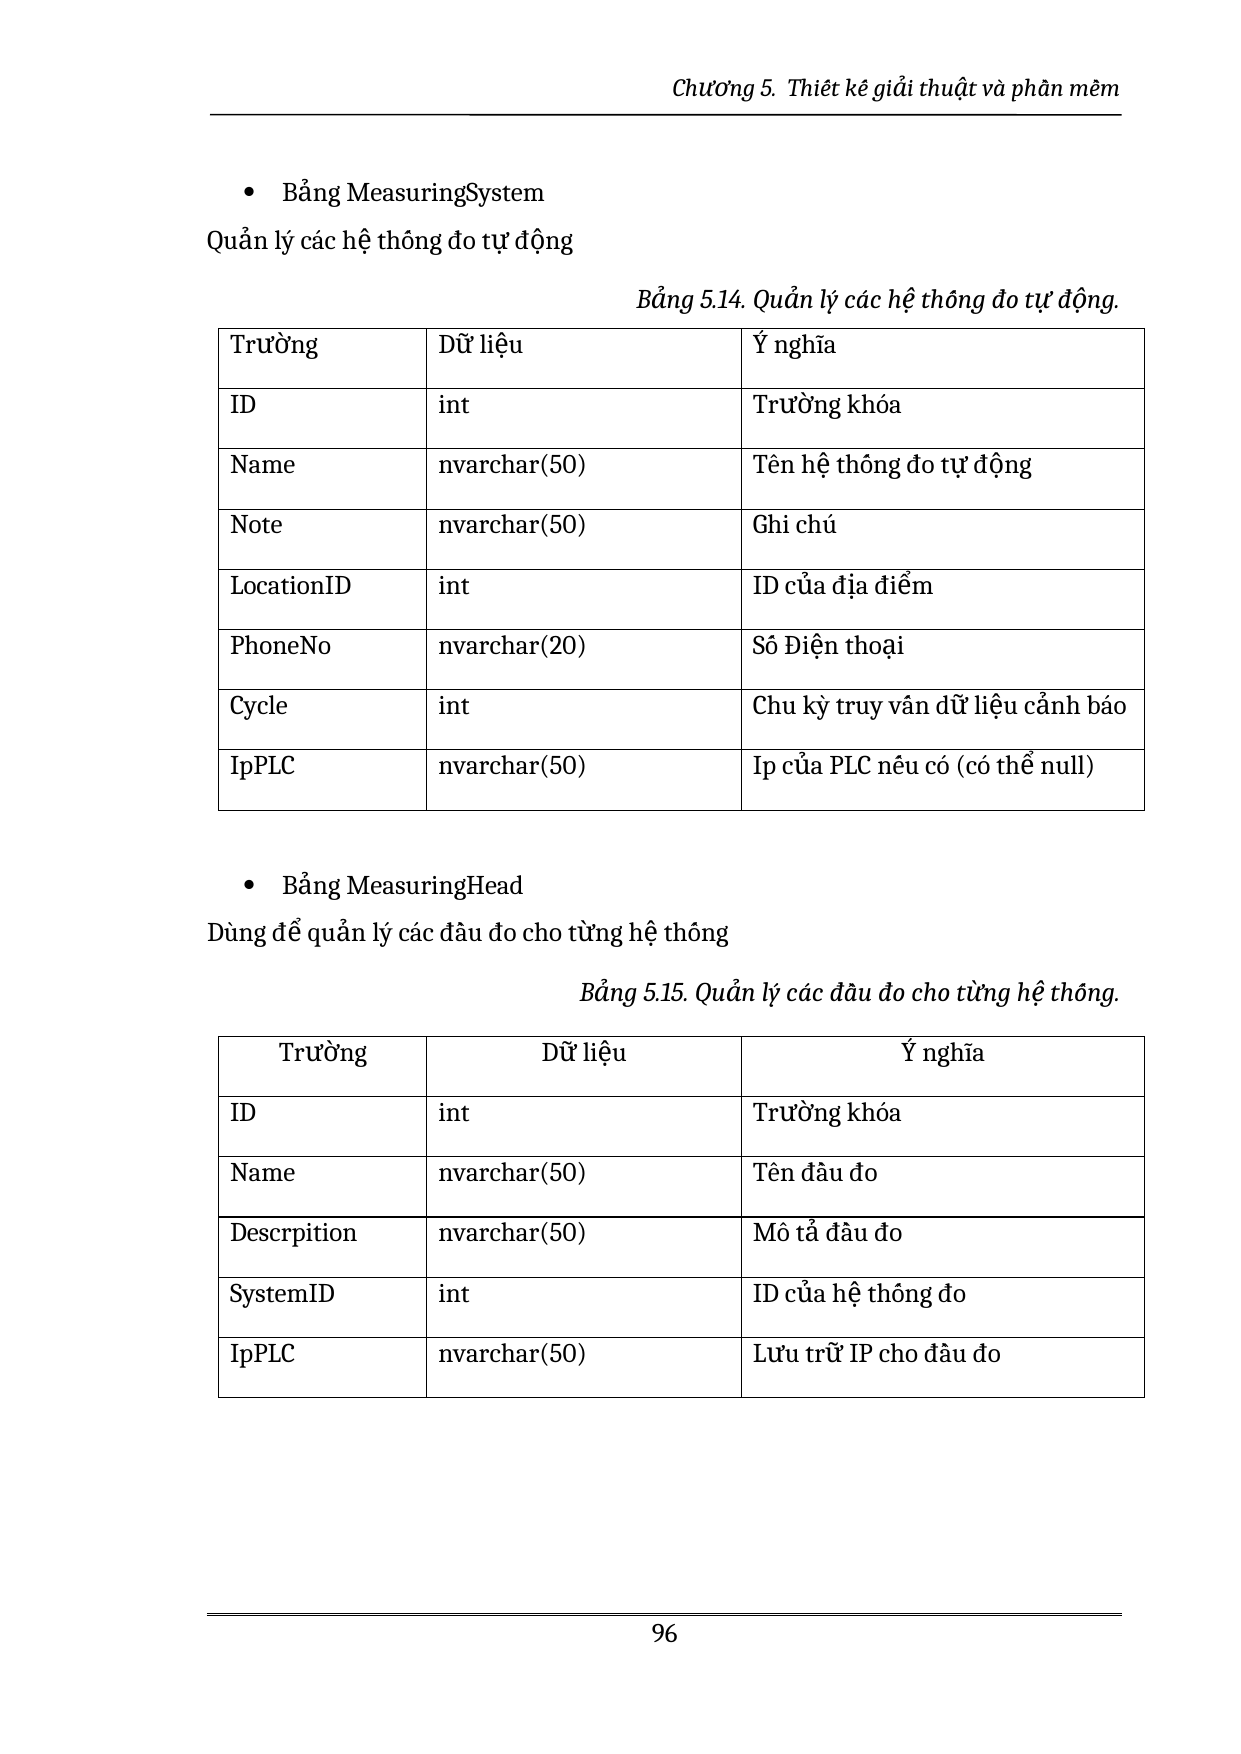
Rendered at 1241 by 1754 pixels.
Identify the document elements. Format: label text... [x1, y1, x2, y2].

table_cell Tên đầu đo [742, 1157, 1144, 1216]
table_cell Tên hệ thống đo tự động [742, 449, 1144, 508]
table_cell Trường khóa [742, 1097, 1144, 1156]
table_cell nvarchar(20) [427, 630, 741, 689]
table_cell int [427, 570, 741, 629]
table_cell ID [219, 389, 426, 448]
table_cell Lưu trữ IP cho đầu đo [742, 1338, 1144, 1397]
list Bảng MeasuringHead [244, 870, 1122, 901]
table_cell int [427, 1097, 741, 1156]
table_cell Note [219, 510, 426, 569]
table_cell int [427, 690, 741, 749]
list Bảng MeasuringSystem [244, 177, 1122, 208]
table_cell Descrpition [219, 1218, 426, 1277]
table_cell IpPLC [219, 1338, 426, 1397]
table_header Ý nghĩa [742, 1037, 1144, 1096]
table_cell nvarchar(50) [427, 510, 741, 569]
table_cell Cycle [219, 690, 426, 749]
table_cell LocationID [219, 570, 426, 629]
text Quản lý các hệ thống đo tự động [207, 225, 1122, 256]
table_cell int [427, 1278, 741, 1337]
table_cell nvarchar(50) [427, 750, 741, 809]
table_cell Name [219, 1157, 426, 1216]
table_header Trường [219, 329, 426, 388]
table_cell Chu kỳ truy vấn dữ liệu cảnh báo [742, 690, 1144, 749]
table_cell nvarchar(50) [427, 1157, 741, 1216]
table_cell Name [219, 449, 426, 508]
table_cell Số Điện thoại [742, 630, 1144, 689]
table_cell ID của địa điểm [742, 570, 1144, 629]
table_header Dữ liệu [427, 329, 741, 388]
table_header Dữ liệu [427, 1037, 741, 1096]
table_cell nvarchar(50) [427, 1338, 741, 1397]
table_cell Ip của PLC nếu có (có thể null) [742, 750, 1144, 809]
table_cell ID [219, 1097, 426, 1156]
table_cell Trường khóa [742, 389, 1144, 448]
text Dùng để quản lý các đầu đo cho từng hệ thống [207, 917, 1122, 949]
table_cell PhoneNo [219, 630, 426, 689]
table_cell SystemID [219, 1278, 426, 1337]
table_cell int [427, 389, 741, 448]
table_header Ý nghĩa [742, 329, 1144, 388]
table_cell nvarchar(50) [427, 449, 741, 508]
table_cell nvarchar(50) [427, 1218, 741, 1277]
table_cell Mô tả đầu đo [742, 1218, 1144, 1277]
table_cell Ghi chú [742, 510, 1144, 569]
table_cell IpPLC [219, 750, 426, 809]
table_header Trường [219, 1037, 426, 1096]
table_cell ID của hệ thống đo [742, 1278, 1144, 1337]
